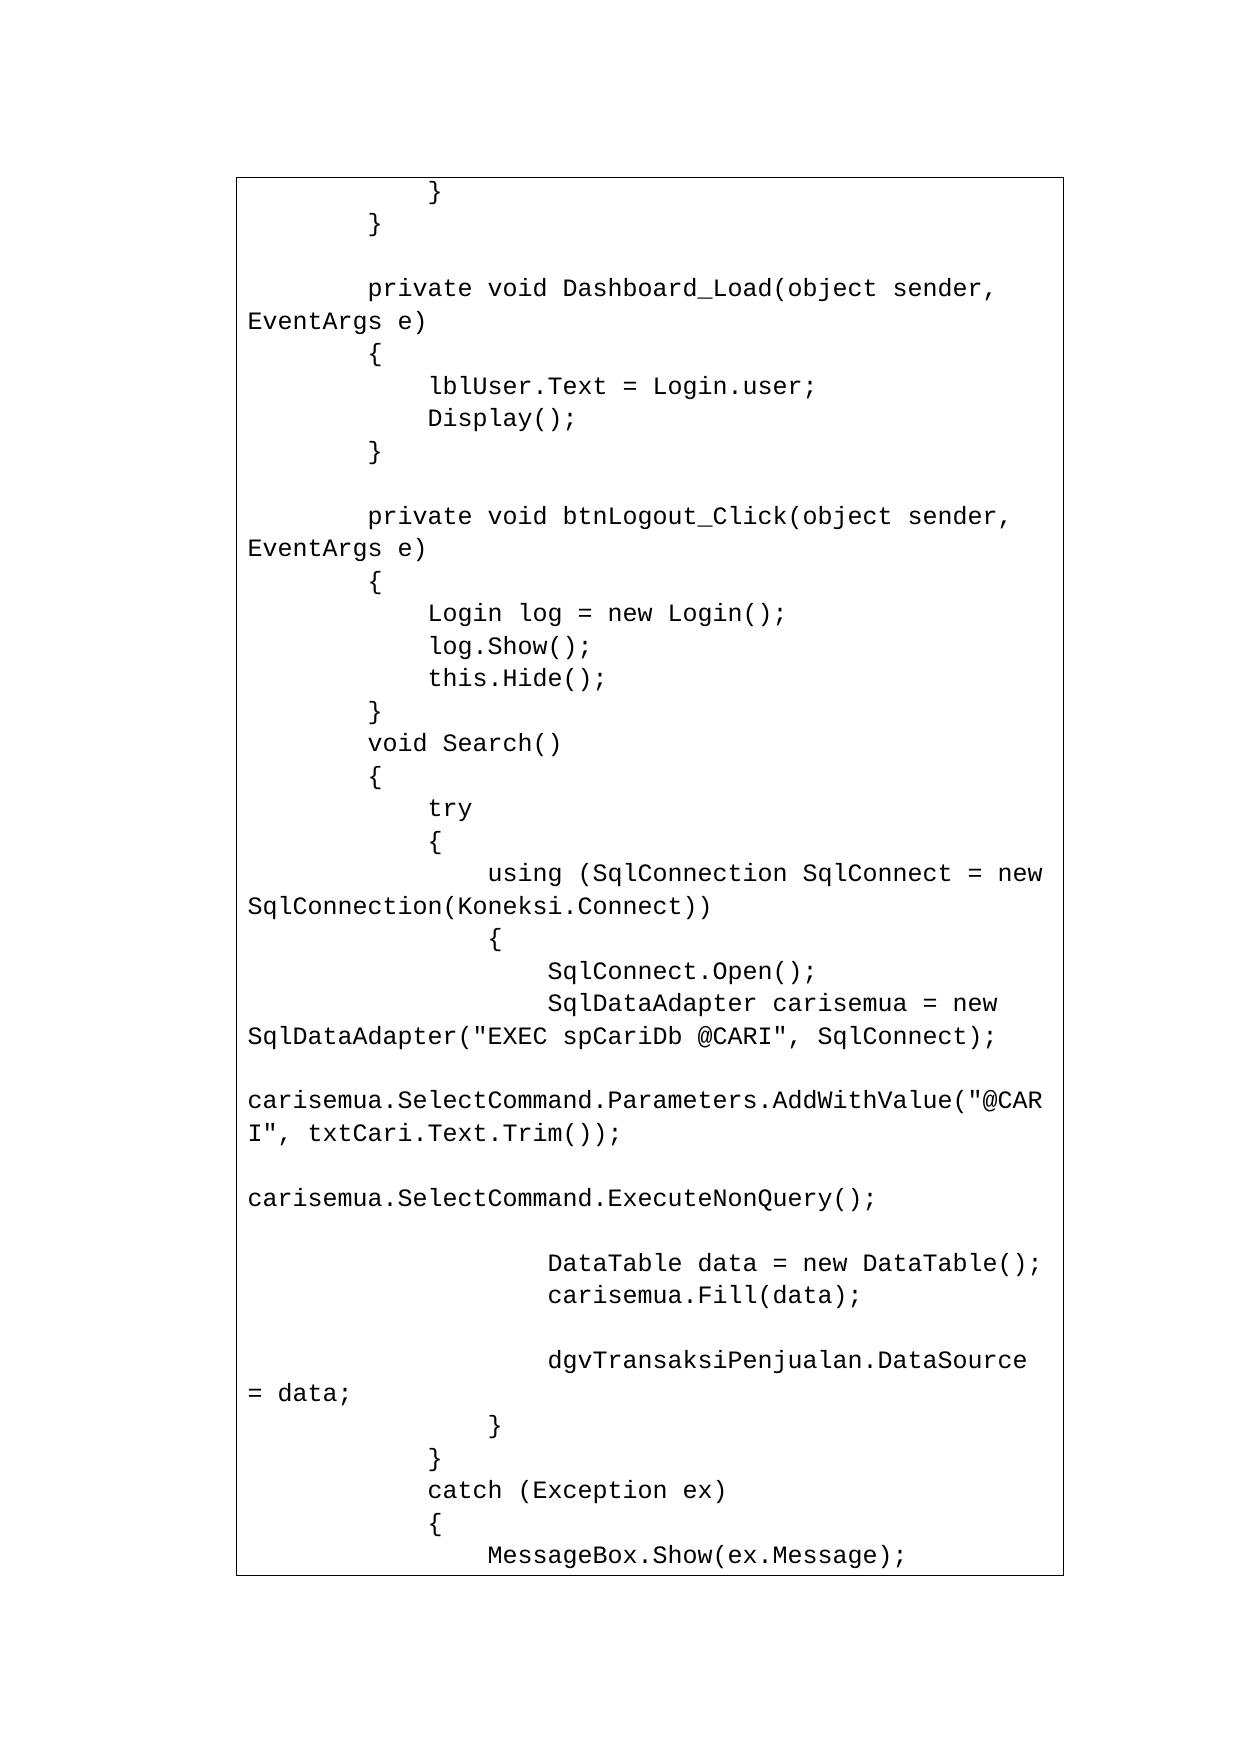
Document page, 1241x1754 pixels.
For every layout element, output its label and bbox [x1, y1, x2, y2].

table_cell [237, 178, 1063, 1575]
